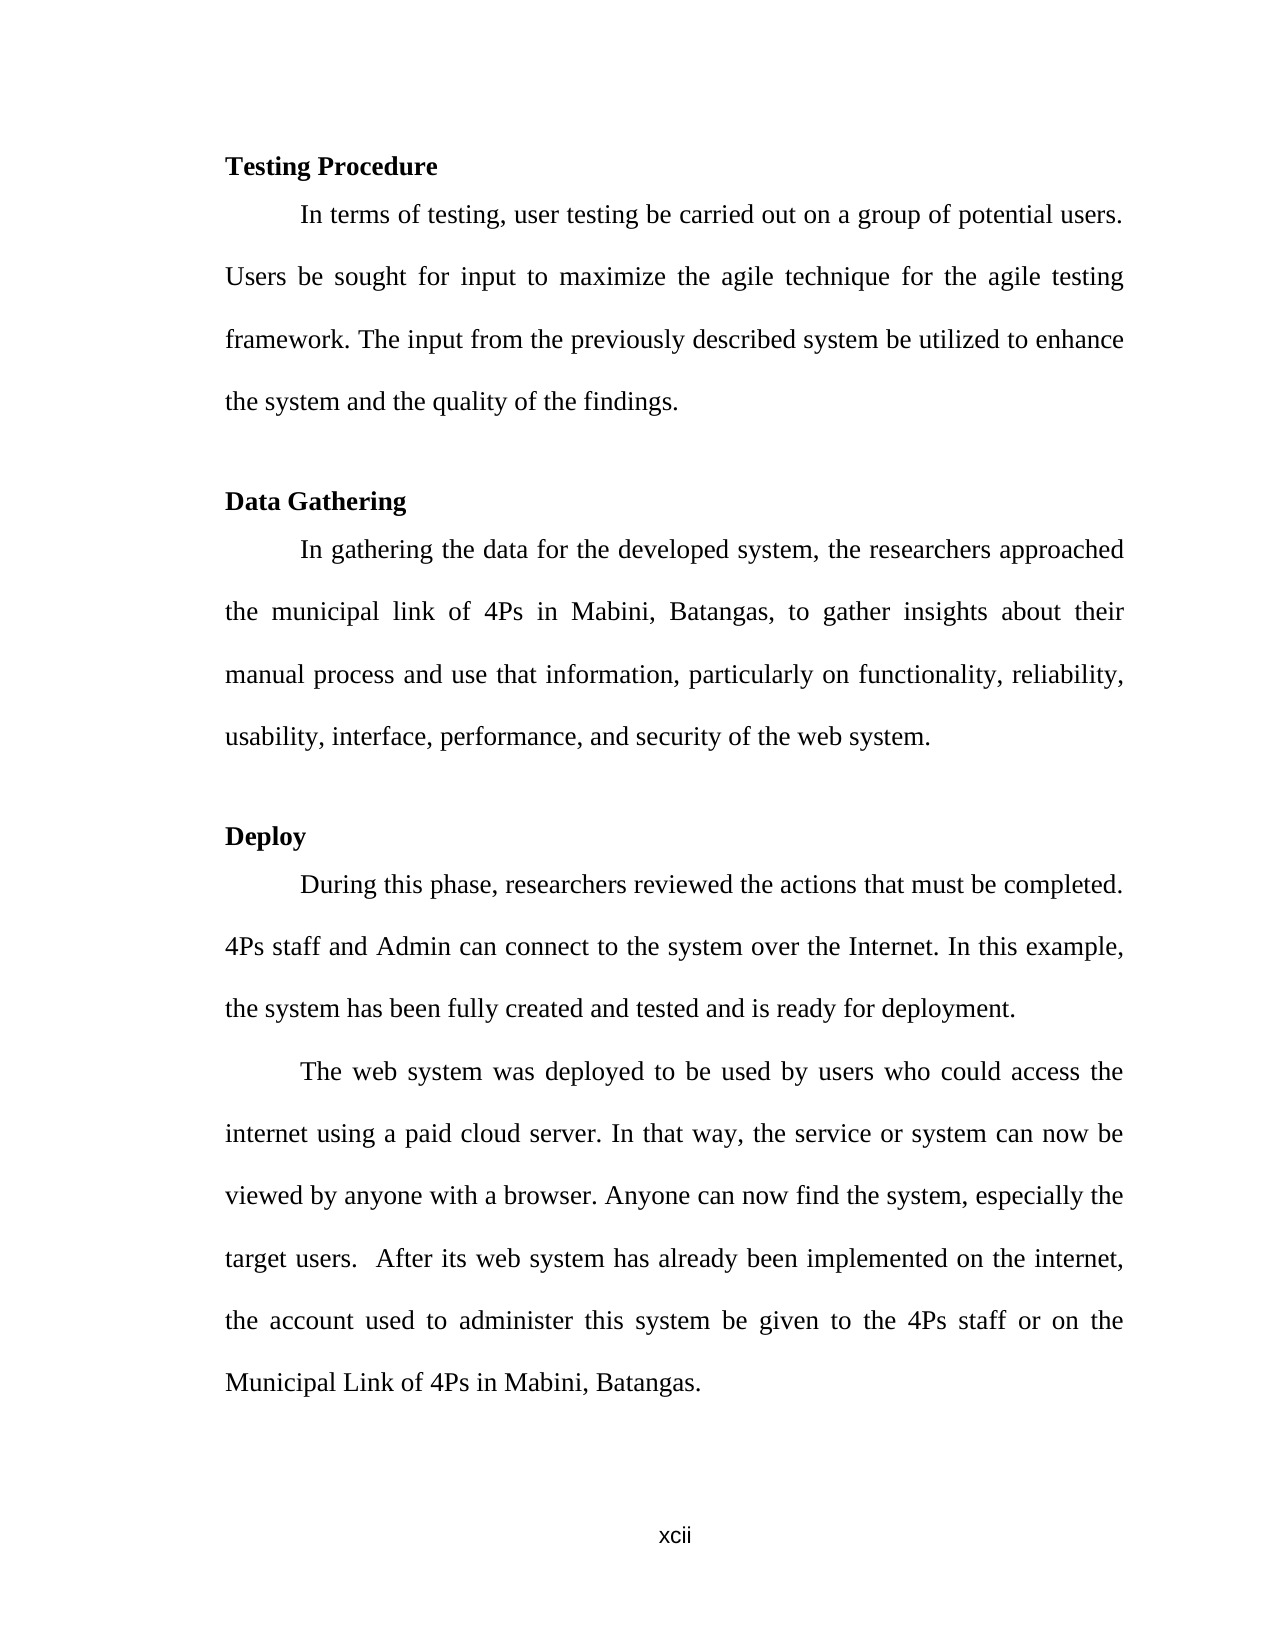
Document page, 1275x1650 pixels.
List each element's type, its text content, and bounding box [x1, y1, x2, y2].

text During this phase, researchers reviewed the actions that must be completed. 4Ps staff and Admin can connect to the system over the Internet. In this example, the system has been fully created and tested and is ready for deployment. [225, 868, 1125, 1024]
subtitle Testing Procedure [225, 150, 1125, 181]
text In gathering the data for the developed system, the researchers approached the municipal link of 4Ps in Mabini, Batangas, to gather insights about their manual process and use that information, particularly on functionality, reliability, usability, interface, performance, and security of the web system. [225, 533, 1125, 751]
text The web system was deployed to be used by users who could access the internet using a paid cloud server. In that way, the service or system can now be viewed by anyone with a browser. Anyone can now find the system, especially the target users. After its web system has already been implemented on the internet, the account used to administer this system be given to the 4Ps staff or on the Municipal Link of 4Ps in Mabini, Batangas. [225, 1055, 1125, 1397]
subtitle Data Gathering [225, 485, 1125, 516]
subtitle Deploy [225, 820, 1125, 851]
text In terms of testing, user testing be carried out on a group of potential users. Users be sought for input to maximize the agile technique for the agile testing framework. The input from the previously described system be utilized to enhance the system and the quality of the findings. [225, 198, 1125, 416]
